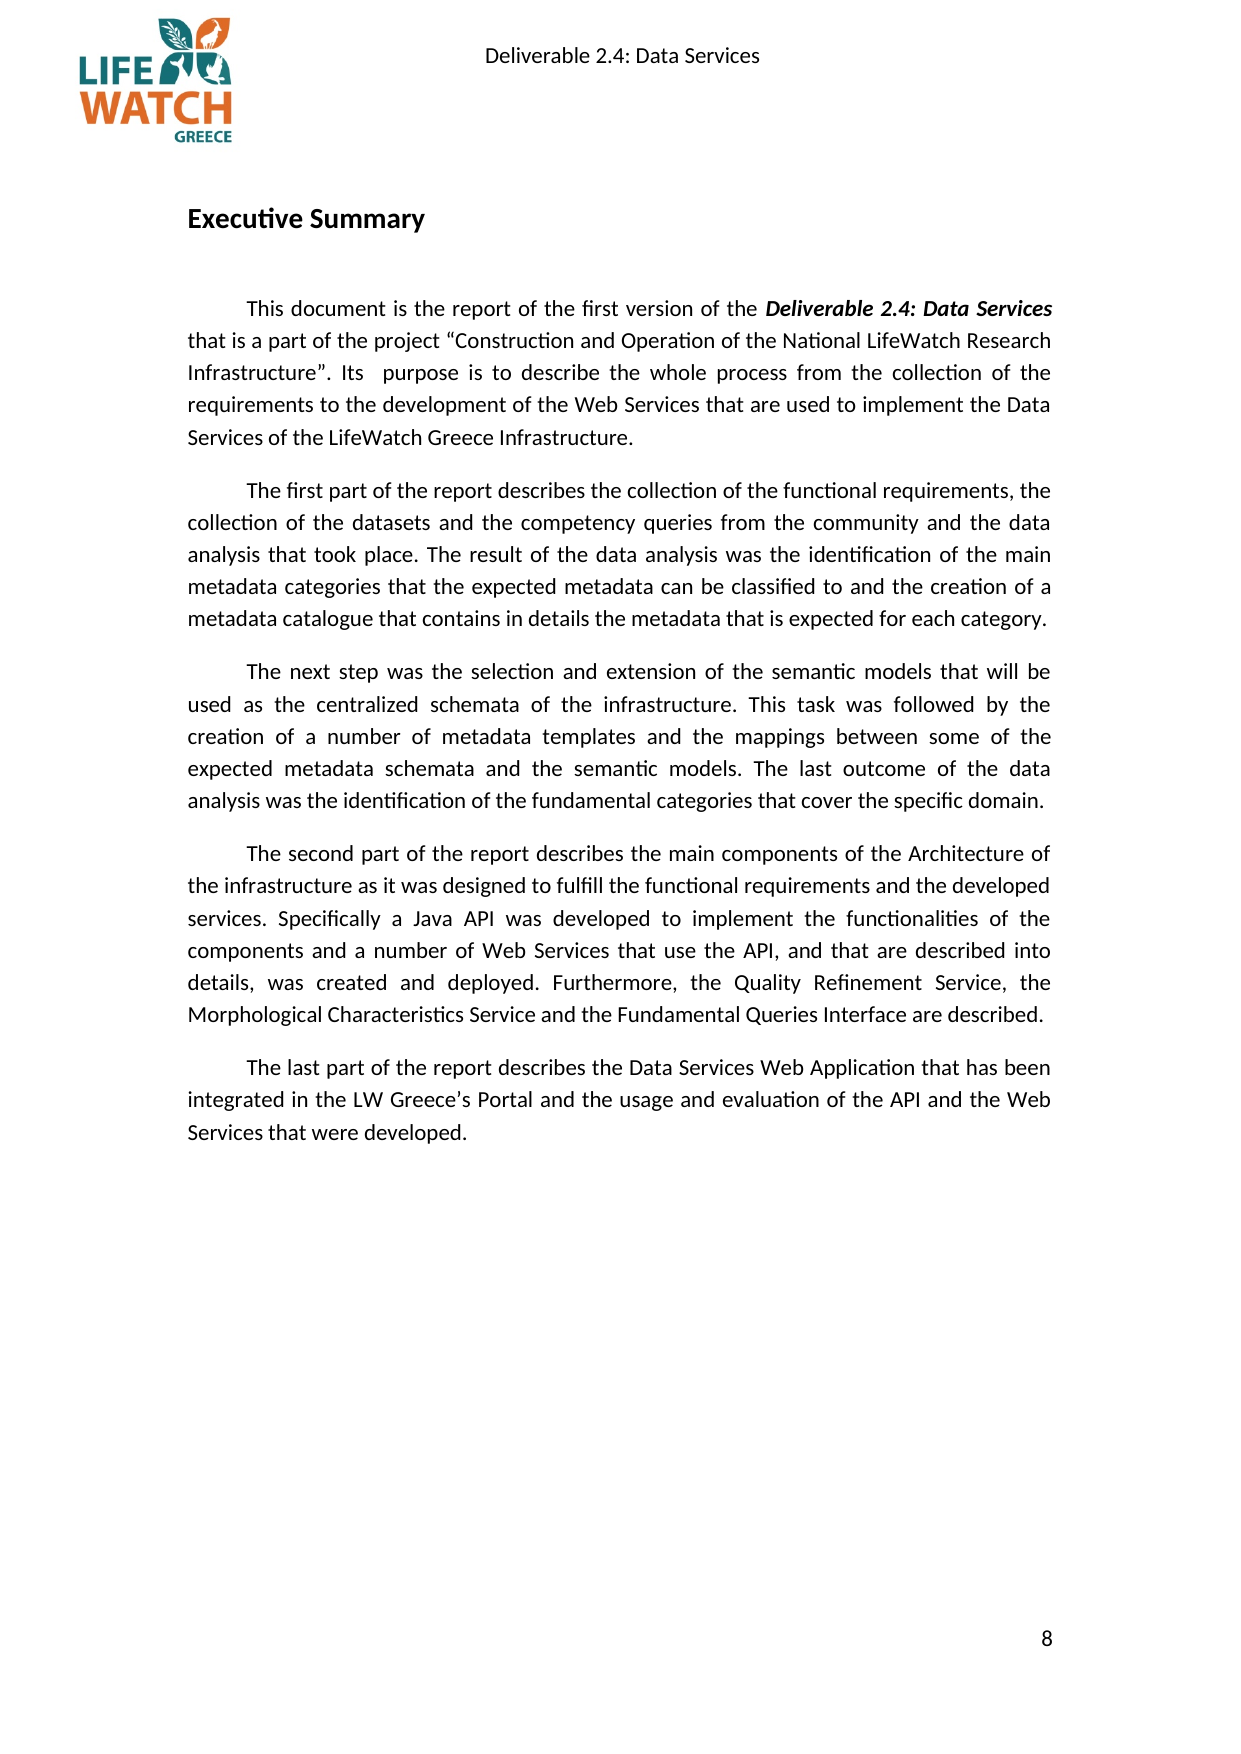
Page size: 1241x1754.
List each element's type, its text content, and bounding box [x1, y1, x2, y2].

text This document is the report of the first version of the Deliverable 2.4: Data Services that is a part of the project “Construction and Operation of the National LifeWatch Research Infrastructure”. Its purpose is to describe the whole process from the collection of the requirements to the development of the Web Services that are used to implement the Data Services of the LifeWatch Greece Infrastructure. [187, 294, 1053, 451]
text The second part of the report describes the main components of the Architecture of the infrastructure as it was designed to fulfill the functional requirements and the developed services. Specifically a Java API was developed to implement the functionalities of the components and a number of Web Services that use the API, and that are described into details, was created and deployed. Furthermore, the Quality Refinement Service, the Morphological Characteristics Service and the Fundamental Queries Interface are described. [187, 839, 1053, 1028]
text The last part of the report describes the Data Services Web Application that has been integrated in the LW Greece’s Portal and the usage and evaluation of the API and the Web Services that were developed. [187, 1053, 1053, 1146]
subtitle Executive Summary [187, 200, 1053, 236]
text The first part of the report describes the collection of the functional requirements, the collection of the datasets and the competency queries from the community and the data analysis that took place. The result of the data analysis was the identification of the main metadata categories that the expected metadata can be classified to and the creation of a metadata catalogue that contains in details the metadata that is expected for each category. [187, 476, 1053, 632]
text The next step was the selection and extension of the semantic models that will be used as the centralized schemata of the infrastructure. This task was followed by the creation of a number of metadata templates and the mappings between some of the expected metadata schemata and the semantic models. The last outcome of the data analysis was the identification of the fundamental categories that cover the specific domain. [187, 657, 1053, 814]
picture [64, 0, 251, 163]
